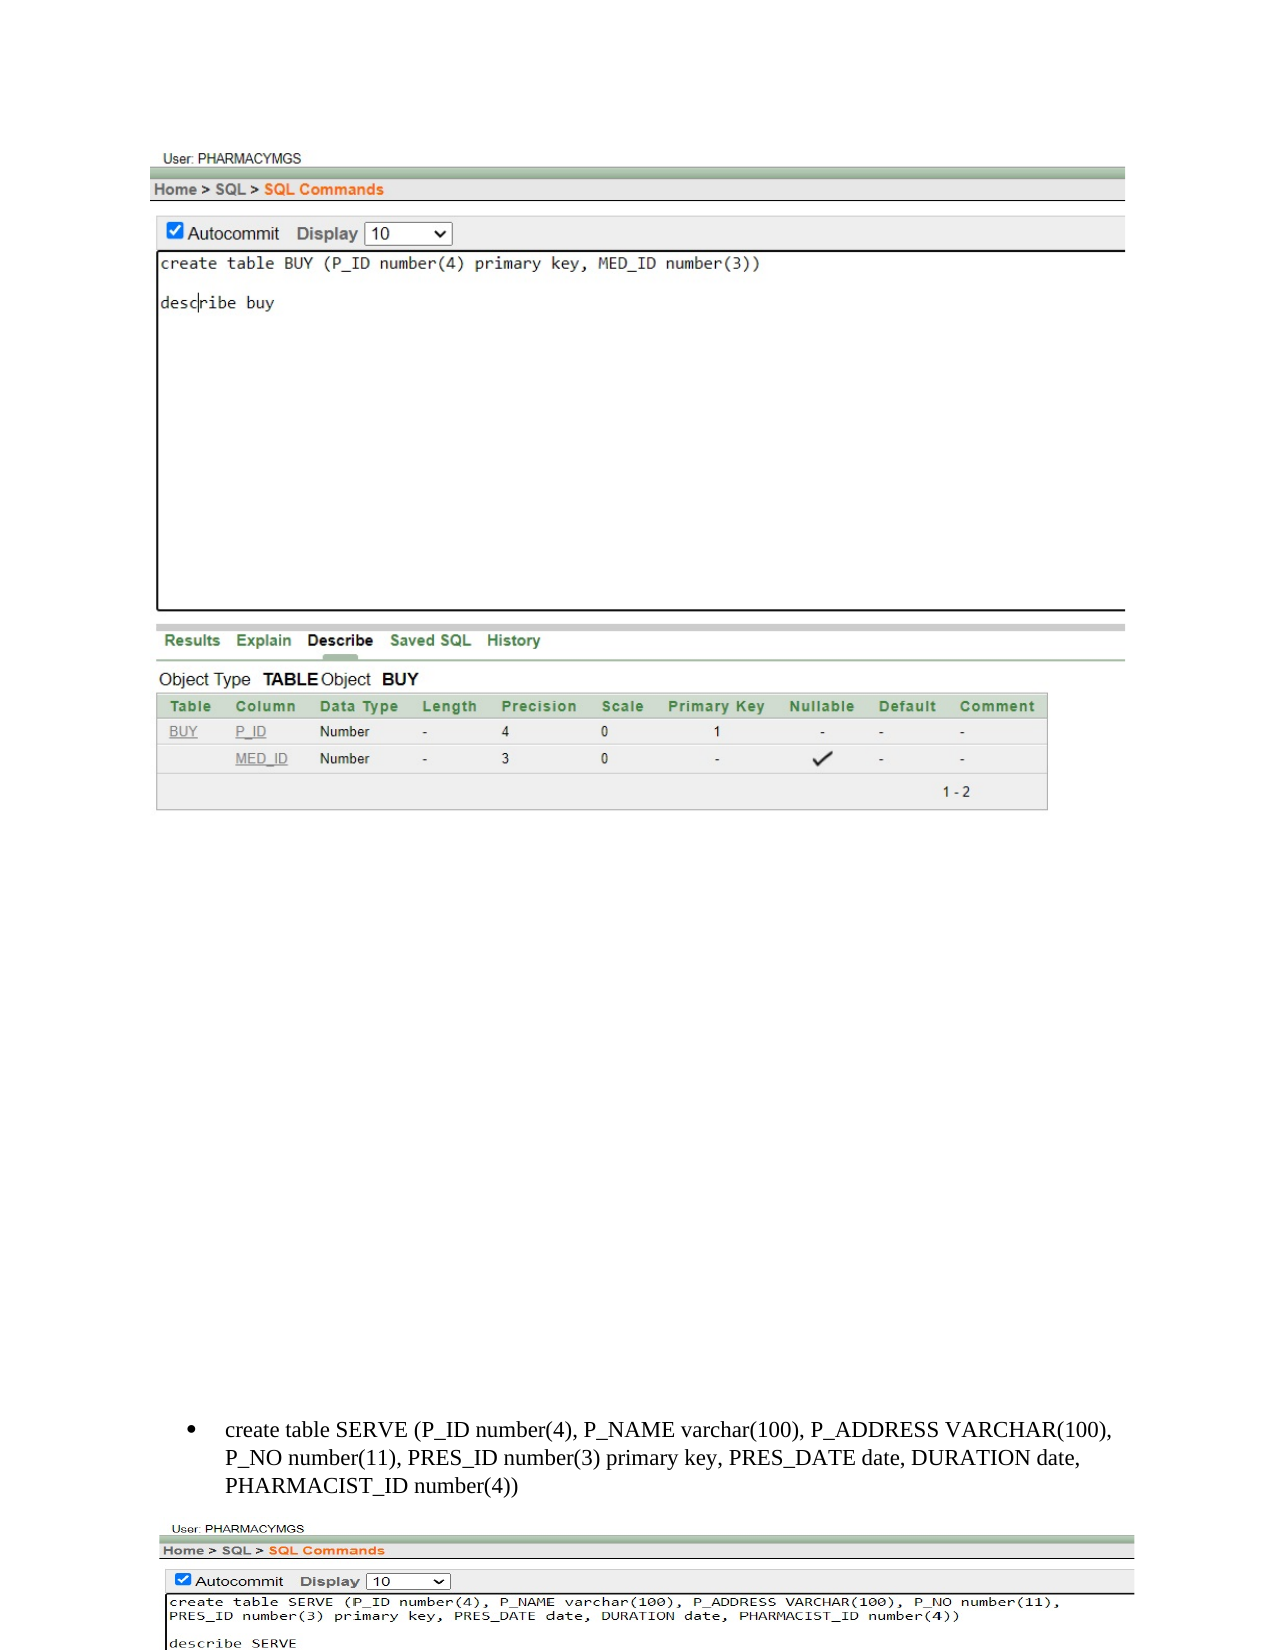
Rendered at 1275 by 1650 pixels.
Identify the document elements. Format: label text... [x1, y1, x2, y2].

picture [159, 1517, 1135, 1650]
picture [150, 150, 1125, 828]
list create table SERVE (P_ID number(4), P_NAME varchar(100), P_ADDRESS VARCHAR(100), P_NO number(11), PRES_ID number(3) primary key, PRES_DATE date, DURATION date, PHARMACIST_ID number(4)) [187, 1416, 1125, 1499]
